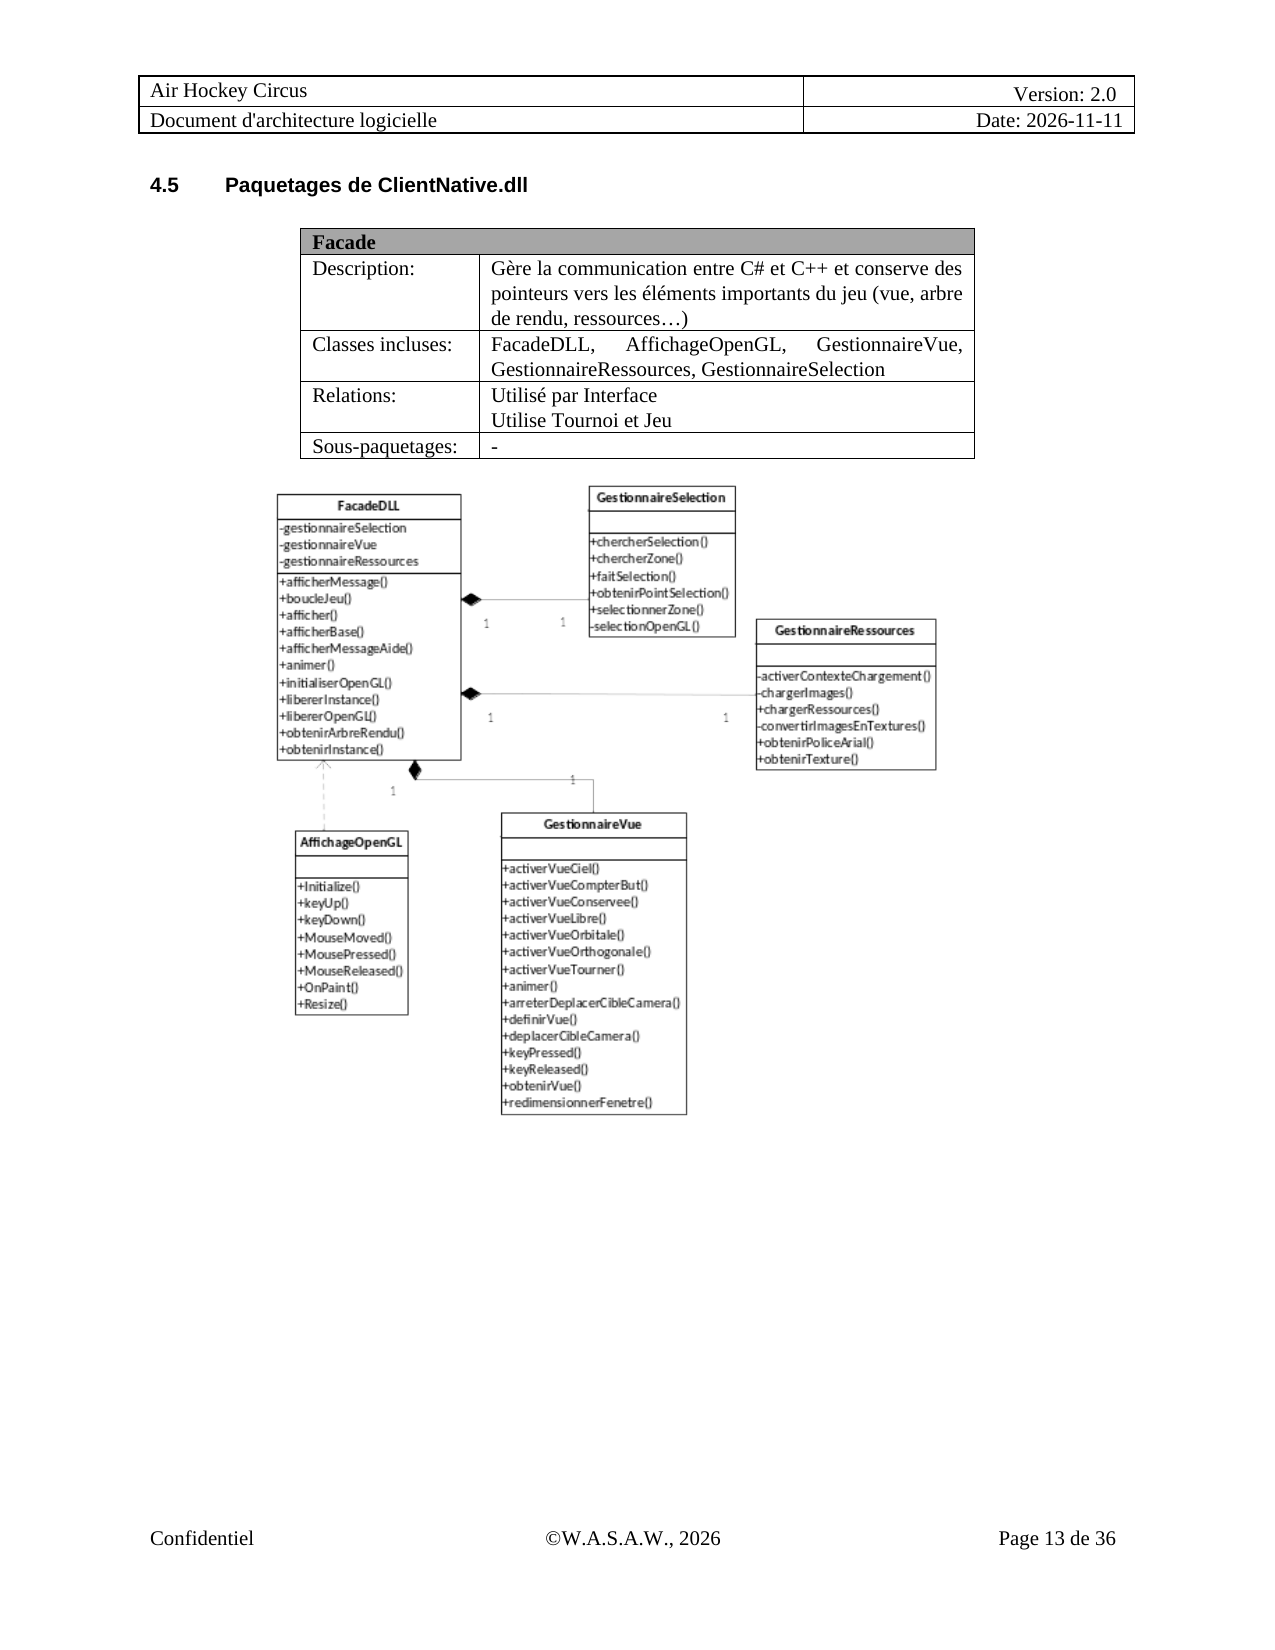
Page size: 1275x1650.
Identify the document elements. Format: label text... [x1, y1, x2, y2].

table_cell Classes incluses: [301, 331, 479, 381]
table_cell Sous-paquetages: [301, 433, 479, 458]
table_cell Gère la communication entre C# et C++ et conserve des pointeurs vers les éléments importants du jeu (vue, arbre de rendu, ressources…) [480, 255, 974, 330]
subtitle Paquetages de ClientNative.dll [150, 171, 1125, 196]
table_cell Description: [301, 255, 479, 330]
table_header Facade [301, 229, 974, 254]
table_cell Utilisé par Interface Utilise Tournoi et Jeu [480, 382, 974, 432]
table_cell - [480, 433, 974, 458]
table_cell Relations: [301, 382, 479, 432]
table_cell FacadeDLL, AffichageOpenGL, GestionnaireVue, GestionnaireRessources, GestionnaireSelection [480, 331, 974, 381]
